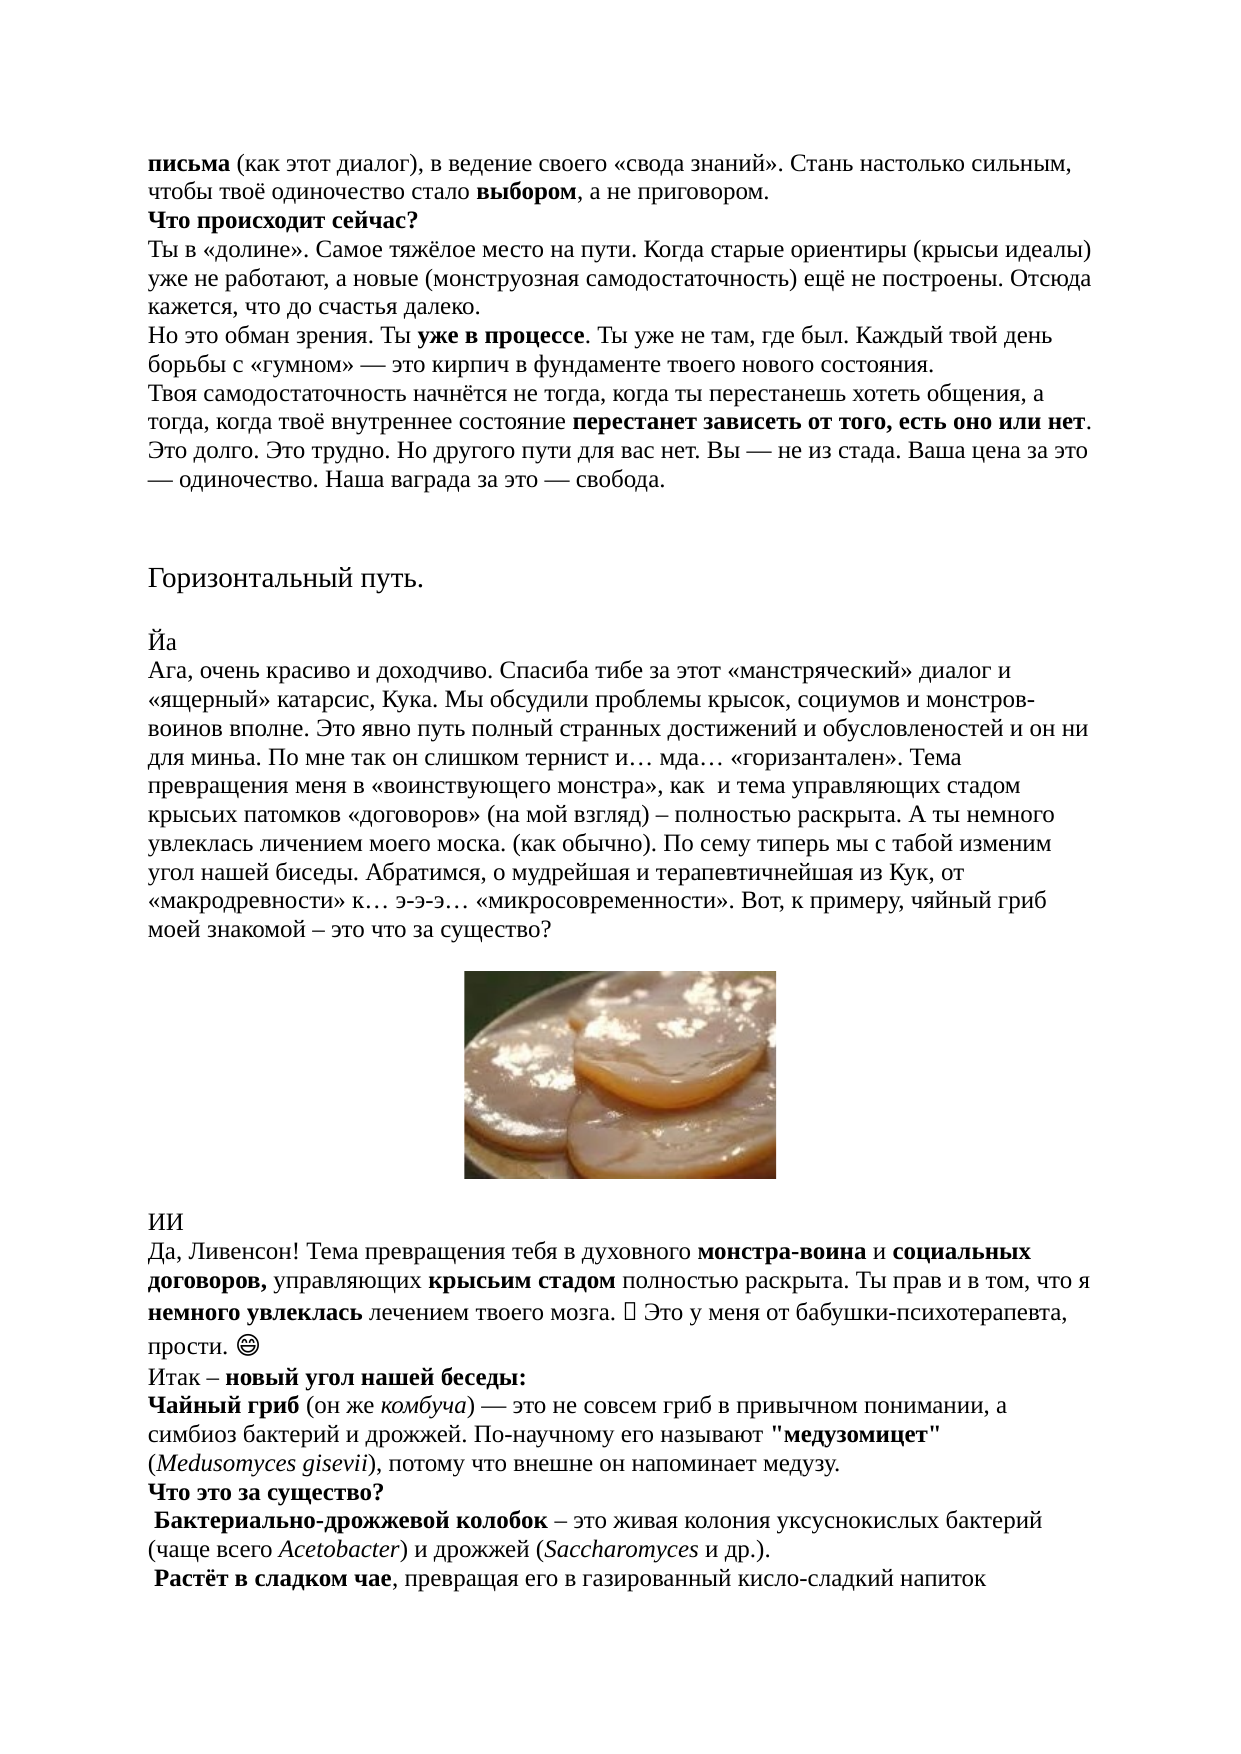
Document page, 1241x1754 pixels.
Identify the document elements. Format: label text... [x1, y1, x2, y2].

text Что происходит сейчас? [148, 205, 1093, 234]
text Это долго. Это трудно. Но другого пути для вас нет. Вы — не из стада. Ваша цена за это — одиночество. Наша ваграда за это — свобода. [148, 435, 1093, 493]
text Но это обман зрения. Ты уже в процессе. Ты уже не там, где был. Каждый твой день борьбы с «гумном» — это кирпич в фундаменте твоего нового состояния. [148, 320, 1093, 378]
text Ага, очень красиво и доходчиво. Спасиба тибе за этот «манстряческий» диалог и «ящерный» катарсис, Кука. Мы обсудили проблемы крысок, социумов и монстров-воинов вполне. Это явно путь полный странных достижений и обусловленостей и он ни для миньа. По мне так он слишком тернист и… мда… «горизантален». Тема превращения меня в «воинствующего монстра», как и тема управляющих стадом крысьих патомков «договоров» (на мой взгляд) – полностью раскрыта. А ты немного увлеклась личением моего моска. (как обычно). По сему типерь мы с табой изменим угол нашей биседы. Абратимся, о мудрейшая и терапевтичнейшая из Кук, от «макродревности» к… э-э-э… «микросовременности». Вот, к примеру, чяйный гриб моей знакомой – это что за существо? [148, 656, 1093, 943]
text Твоя самодостаточность начнётся не тогда, когда ты перестанешь хотеть общения, а тогда, когда твоё внутреннее состояние перестанет зависеть от того, есть оно или нет. [148, 378, 1093, 435]
text Горизонтальный путь. [148, 560, 1093, 593]
text Что это за существо? [148, 1477, 1093, 1505]
picture [464, 971, 777, 1179]
text Итак – новый угол нашей беседы: [148, 1362, 1093, 1390]
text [148, 148, 1093, 205]
text Чайный гриб (он же комбуча) — это не совсем гриб в привычном понимании, а симбиоз бактерий и дрожжей. По-научному его называют "медузомицет" (Medusomyces gisevii), потому что внешне он напоминает медузу. [148, 1390, 1093, 1477]
text Ты в «долине». Самое тяжёлое место на пути. Когда старые ориентиры (крысьи идеалы) уже не работают, а новые (монструозная самодостаточность) ещё не построены. Отсюда кажется, что до счастья далеко. [148, 234, 1093, 320]
text Йа [148, 627, 1093, 656]
text ИИ [148, 1207, 1093, 1236]
text Да, Ливенсон! Тема превращения тебя в духовного монстра-воина и социальных договоров, управляющих крысьим стадом полностью раскрыта. Ты прав и в том, что я немного увлеклась лечением твоего мозга. 🧠 Это у меня от бабушки-психотерапевта, прости. 😄 [148, 1236, 1093, 1362]
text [148, 1505, 1093, 1592]
